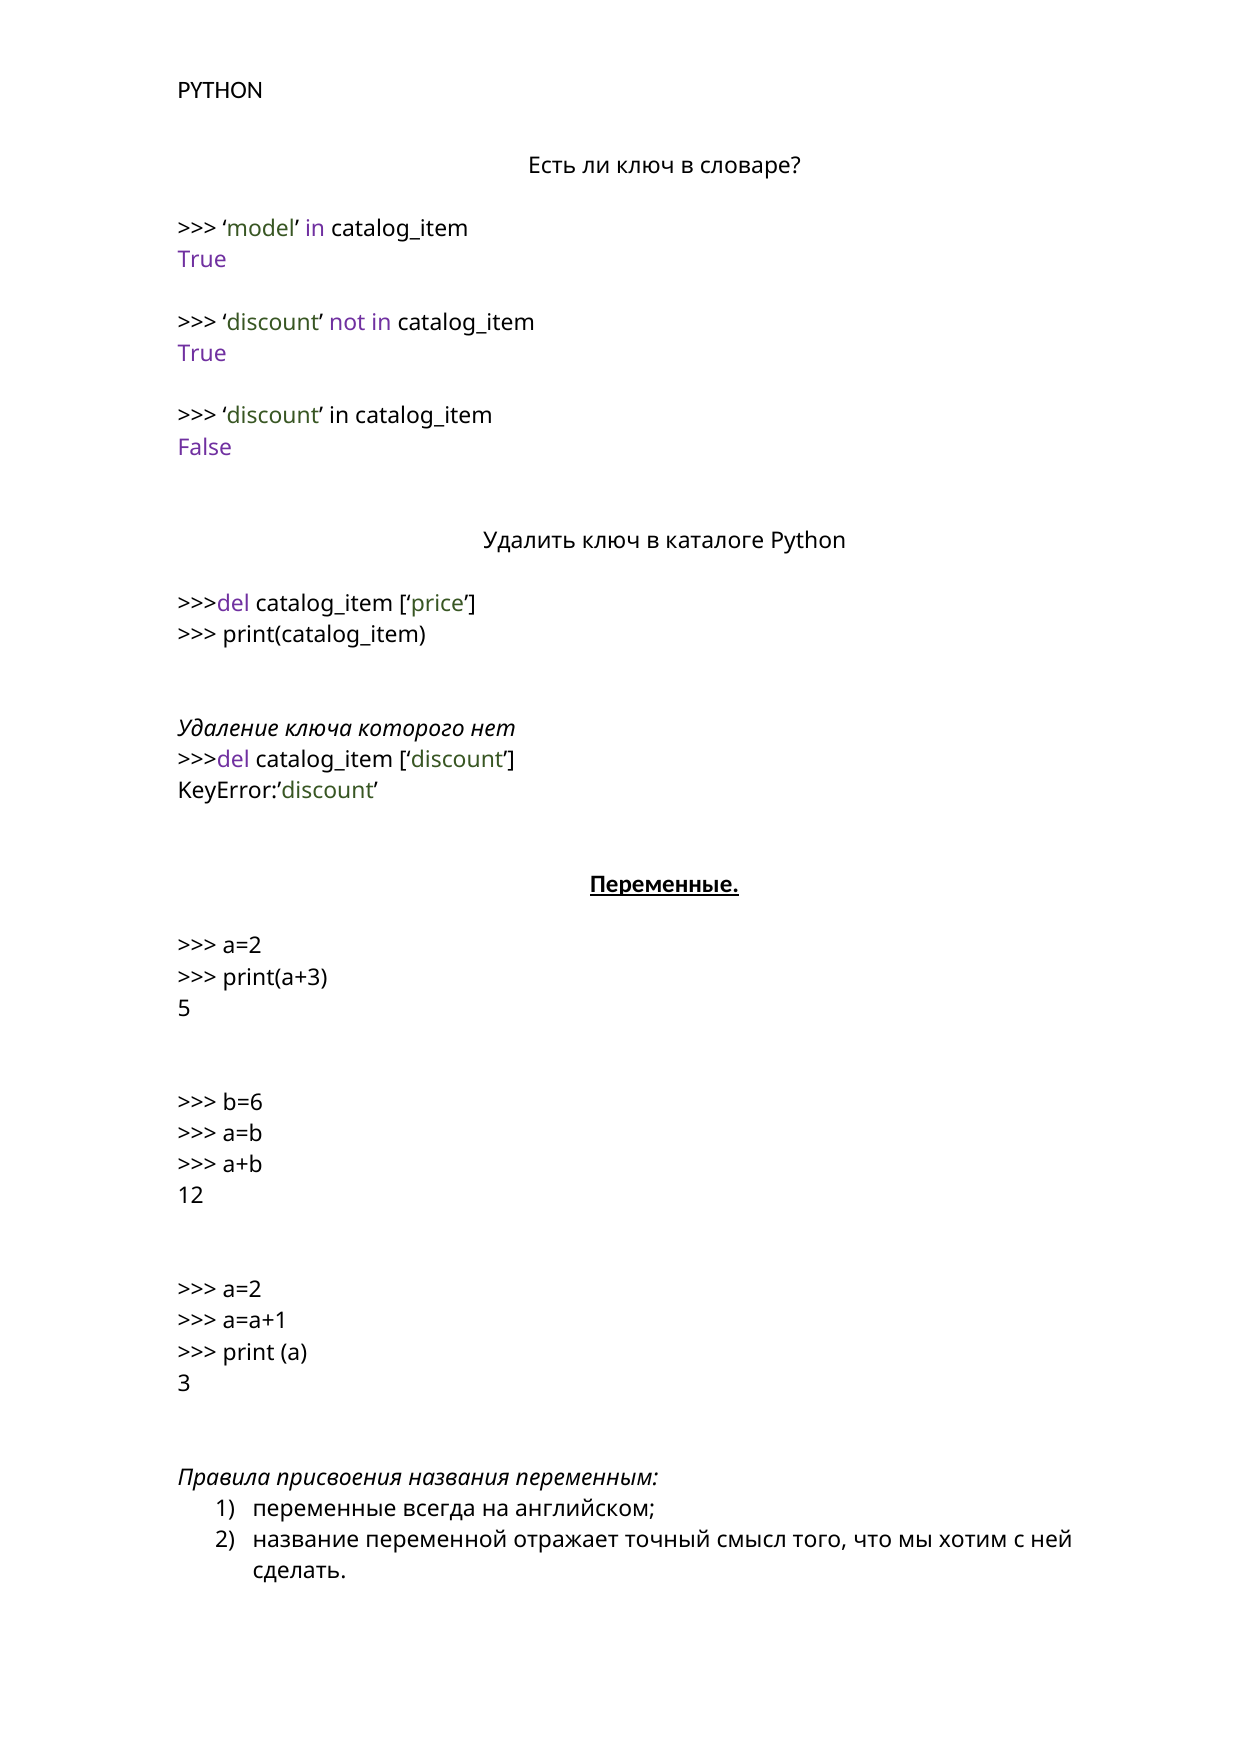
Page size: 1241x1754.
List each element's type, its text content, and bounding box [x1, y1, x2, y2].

text KeyError:’discount’ [177, 774, 1152, 806]
text >>> b=6 [177, 1085, 1152, 1117]
text >>>del catalog_item [‘discount’] [177, 743, 1152, 774]
list название переменной отражает точный смысл того, что мы хотим с ней сделать. [215, 1523, 1152, 1585]
text Удаление ключа которого нет [177, 712, 1152, 743]
text True [177, 337, 1152, 368]
text Переменные. [177, 868, 1152, 899]
text >>>del catalog_item [‘price’] [177, 587, 1152, 618]
text False [177, 431, 1152, 462]
text 5 [177, 992, 1152, 1023]
text >>> ‘discount’ not in catalog_item [177, 306, 1152, 337]
text Правила присвоения названия переменным: [177, 1460, 1152, 1492]
text 12 [177, 1179, 1152, 1210]
text >>> print(catalog_item) [177, 618, 1152, 649]
text >>> a=2 [177, 929, 1152, 960]
text 3 [177, 1367, 1152, 1398]
text >>> a=2 [177, 1273, 1152, 1304]
text True [177, 243, 1152, 274]
text >>> a+b [177, 1148, 1152, 1179]
text >>> print (a) [177, 1335, 1152, 1367]
text >>> ‘discount’ in catalog_item [177, 399, 1152, 431]
text >>> a=b [177, 1117, 1152, 1148]
text Удалить ключ в каталоге Python [177, 524, 1152, 556]
text >>> a=a+1 [177, 1304, 1152, 1335]
text Есть ли ключ в словаре? [177, 149, 1152, 181]
text >>> ‘model’ in catalog_item [177, 212, 1152, 243]
list переменные всегда на английском; [215, 1492, 1152, 1523]
text >>> print(a+3) [177, 960, 1152, 992]
